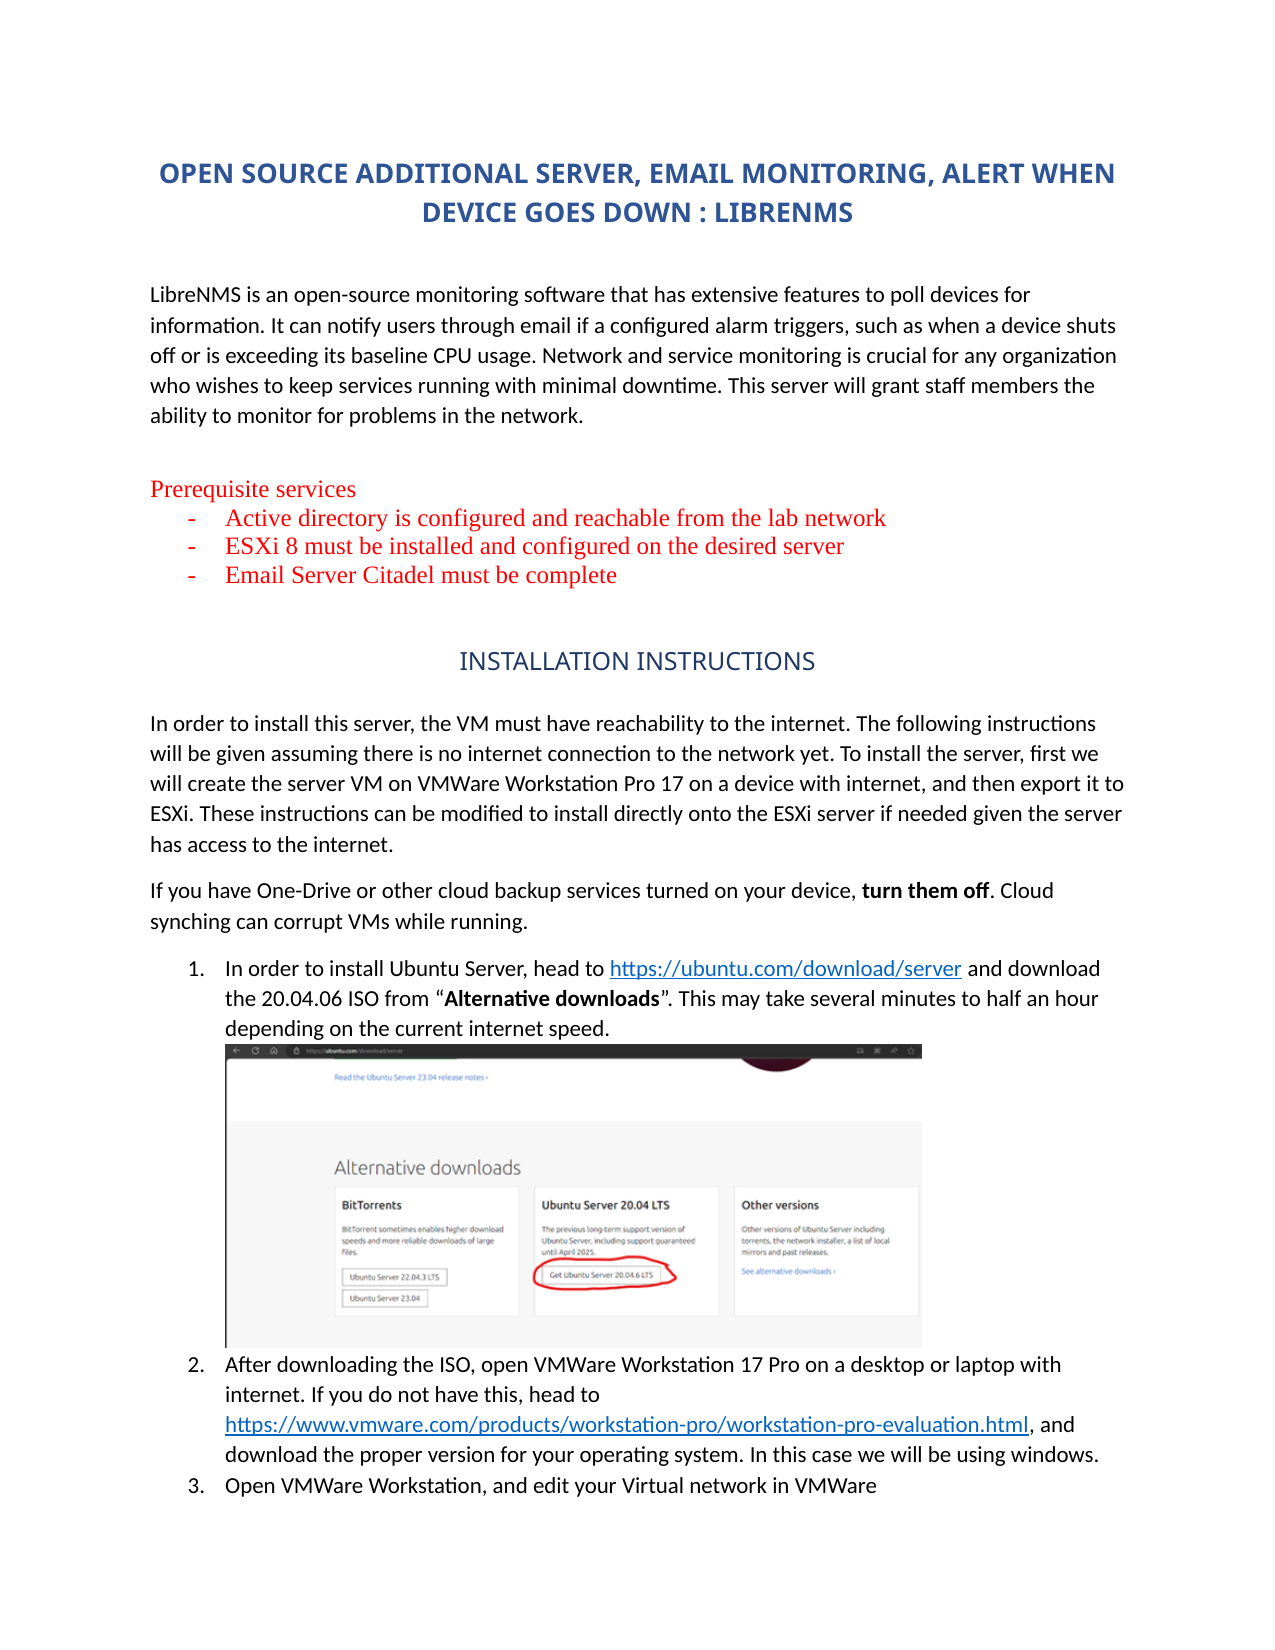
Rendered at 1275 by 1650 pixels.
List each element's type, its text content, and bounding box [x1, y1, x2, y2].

text In order to install this server, the VM must have reachability to the internet. The following instructions will be given assuming there is no internet connection to the network yet. To install the server, first we will create the server VM on VMWare Workstation Pro 17 on a device with internet, and then export it to ESXi. These instructions can be modified to install directly onto the ESXi server if needed given the server has access to the internet. [150, 709, 1125, 858]
list Active directory is configured and reachable from the lab network [187, 503, 1125, 531]
picture [225, 1044, 922, 1348]
text Prerequisite services [150, 474, 1125, 503]
subtitle OPEN SOURCE ADDITIONAL SERVER, EMAIL MONITORING, ALERT WHEN DEVICE GOES DOWN : LIBRENMS [150, 154, 1125, 231]
list ESXi 8 must be installed and configured on the desired server [187, 531, 1125, 560]
list After downloading the ISO, open VMWare Workstation 17 Pro on a desktop or laptop with internet. If you do not have this, head to https://www.vmware.com/products/workstation-pro/workstation-pro-evaluation.html, and download the proper version for your operating system. In this case we will be using windows. [187, 1350, 1125, 1468]
list Email Server Citadel must be complete [187, 560, 1125, 589]
list Open VMWare Workstation, and edit your Virtual network in VMWare [187, 1471, 1125, 1499]
text If you have One-Drive or other cloud backup services turned on your device, turn them off. Cloud synching can corrupt VMs while running. [150, 877, 1125, 935]
subtitle INSTALLATION INSTRUCTIONS [150, 644, 1125, 678]
text LibreNMS is an open-source monitoring software that has extensive features to poll devices for information. It can notify users through email if a configured alarm triggers, such as when a device shuts off or is exceeding its baseline CPU usage. Network and service monitoring is crucial for any organization who wishes to keep services running with minimal downtime. This server will grant staff members the ability to monitor for problems in the network. [150, 281, 1125, 429]
